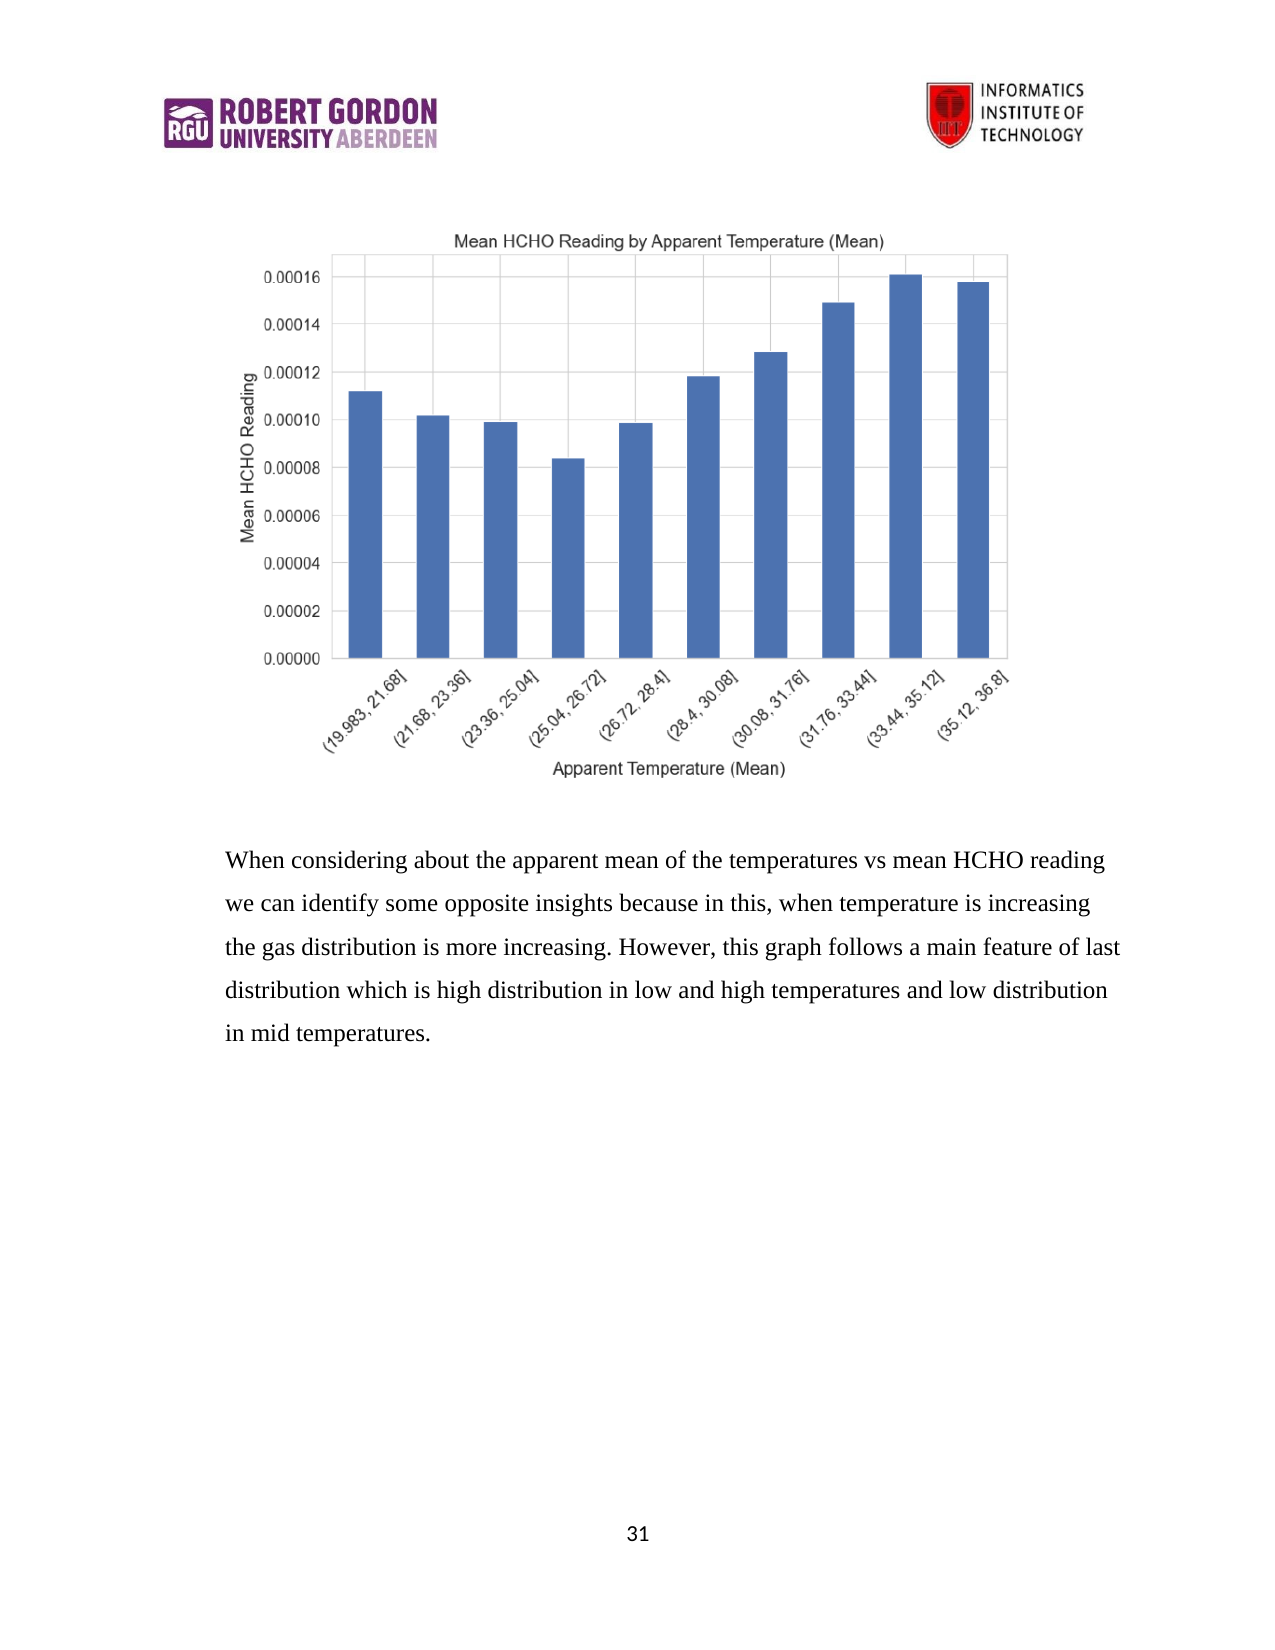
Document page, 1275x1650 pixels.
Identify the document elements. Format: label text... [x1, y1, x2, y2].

picture [161, 91, 439, 153]
picture [920, 75, 1088, 153]
picture [225, 228, 1028, 791]
text When considering about the apparent mean of the temperatures vs mean HCHO reading we can identify some opposite insights because in this, when temperature is increasing the gas distribution is more increasing. However, this graph follows a main feature of last distribution which is high distribution in low and high temperatures and low distribution in mid temperatures. [225, 845, 1125, 1047]
